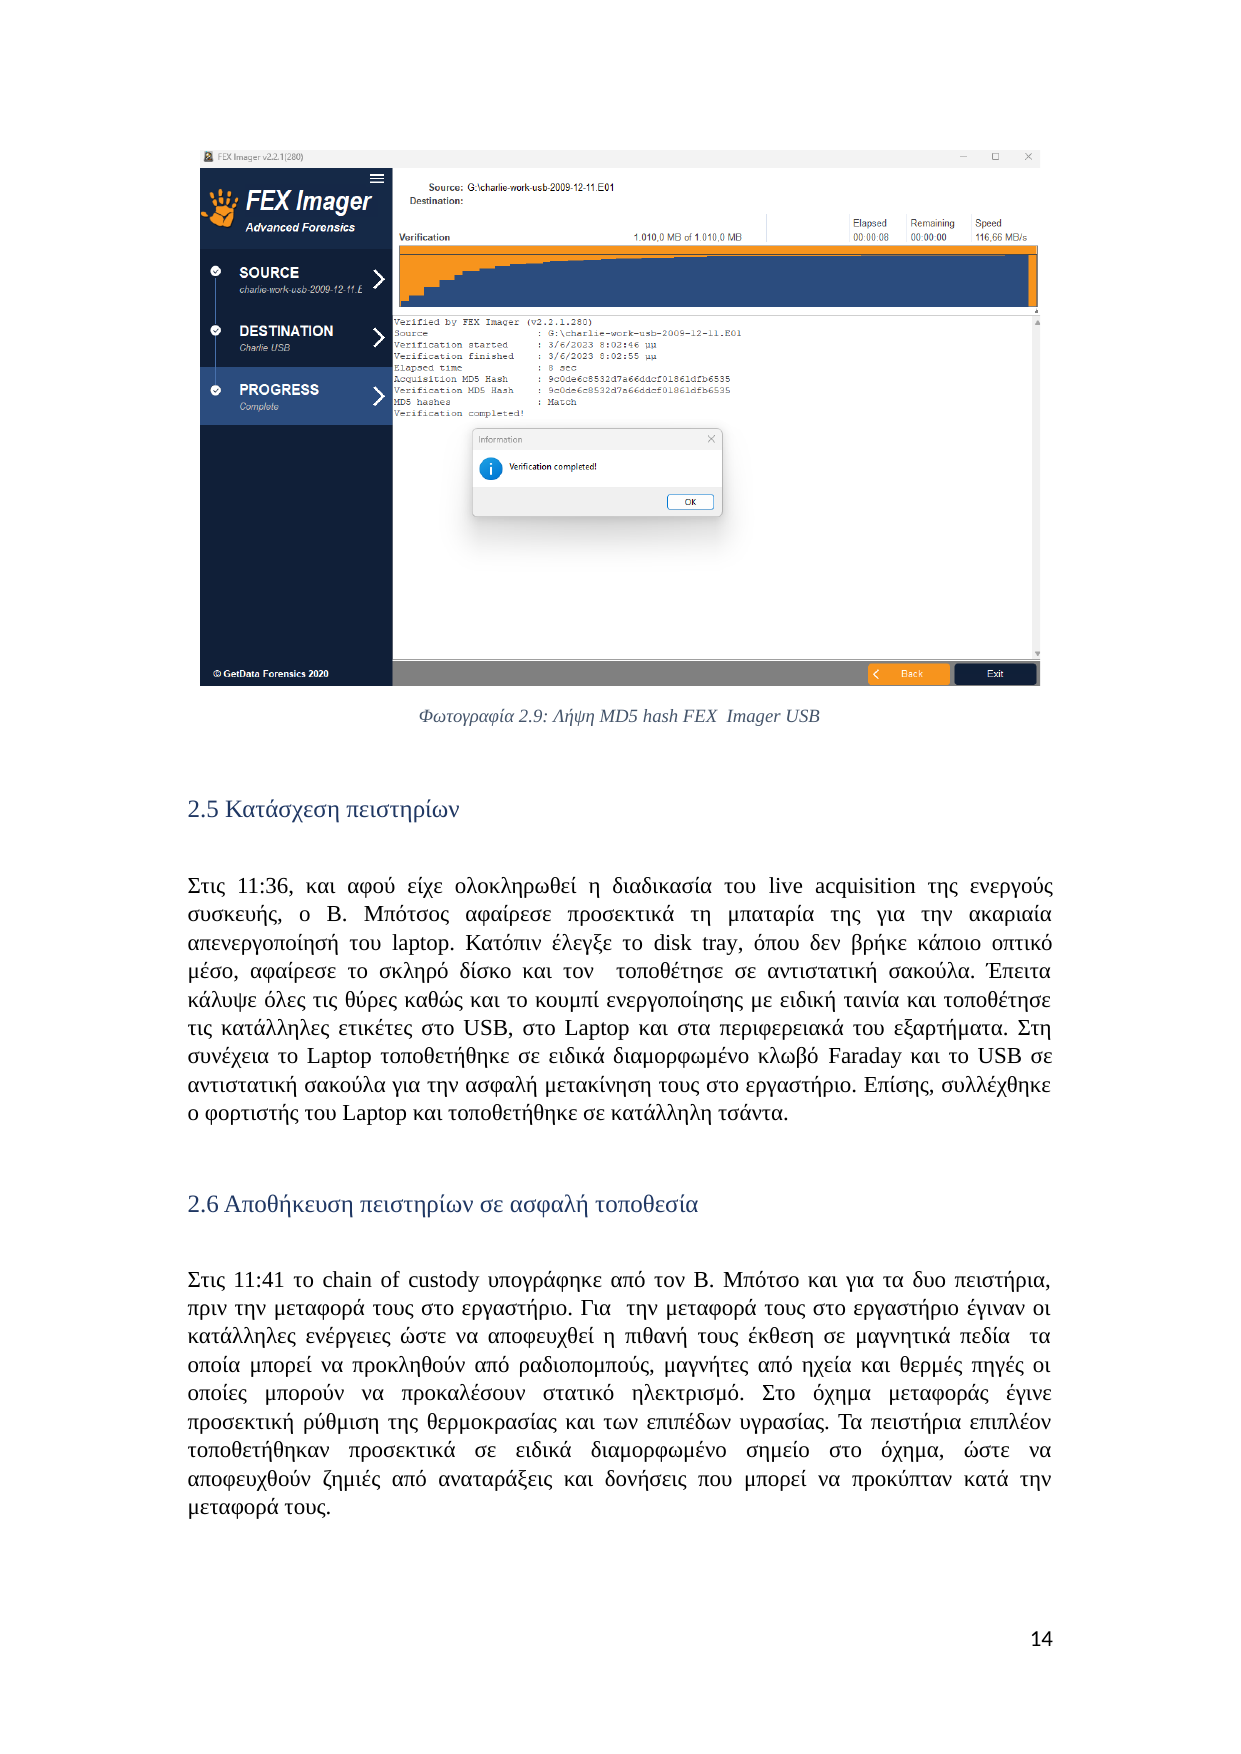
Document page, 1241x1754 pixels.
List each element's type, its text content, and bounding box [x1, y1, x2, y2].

subtitle 2.6 Αποθήκευση πειστηρίων σε ασφαλή τοποθεσία [187, 1189, 1053, 1218]
text Φωτογραφία 2.9: Λήψη MD5 hash FEX Imager USB [187, 705, 1053, 726]
subtitle 2.5 Κατάσχεση πειστηρίων [187, 794, 1053, 823]
text Στις 11:36, και αφού είχε ολοκληρωθεί η διαδικασία του live acquisition της ενεργούς συσκευής, ο Β. Μπότσος αφαίρεσε προσεκτικά τη μπαταρία της για την ακαριαία απενεργοποίησή του laptop. Κατόπιν έλεγξε το disk tray, όπου δεν βρήκε κάποιο οπτικό μέσο, αφαίρεσε το σκληρό δίσκο και τον τοποθέτησε σε αντιστατική σακούλα. Έπειτα κάλυψε όλες τις θύρες καθώς και το κουμπί ενεργοποίησης με ειδική ταινία και τοποθέτησε τις κατάλληλες ετικέτες στο USB, στο Laptop και στα περιφερειακά του εξαρτήματα. Στη συνέχεια το Laptop τοποθετήθηκε σε ειδικά διαμορφωμένο κλωβό Faraday και το USB σε αντιστατική σακούλα για την ασφαλή μετακίνηση τους στο εργαστήριο. Επίσης, συλλέχθηκε ο φορτιστής του Laptop και τοποθετήθηκε σε κατάλληλη τσάντα. [187, 872, 1053, 1126]
text Στις 11:41 το chain of custody υπογράφηκε από τον Β. Μπότσο και για τα δυο πειστήρια, πριν την μεταφορά τους στο εργαστήριο. Για την μεταφορά τους στο εργαστήριο έγιναν οι κατάλληλες ενέργειες ώστε να αποφευχθεί η πιθανή τους έκθεση σε μαγνητικά πεδία τα οποία μπορεί να προκληθούν από ραδιοπομπούς, μαγνήτες από ηχεία και θερμές πηγές οι οποίες μπορούν να προκαλέσουν στατικό ηλεκτρισμό. Στο όχημα μεταφοράς έγινε προσεκτική ρύθμιση της θερμοκρασίας και των επιπέδων υγρασίας. Τα πειστήρια επιπλέον τοποθετήθηκαν προσεκτικά σε ειδικά διαμορφωμένο σημείο στο όχημα, ώστε να αποφευχθούν ζημιές από αναταράξεις και δονήσεις που μπορεί να προκύπταν κατά την μεταφορά τους. [187, 1266, 1053, 1519]
picture [200, 150, 1041, 686]
